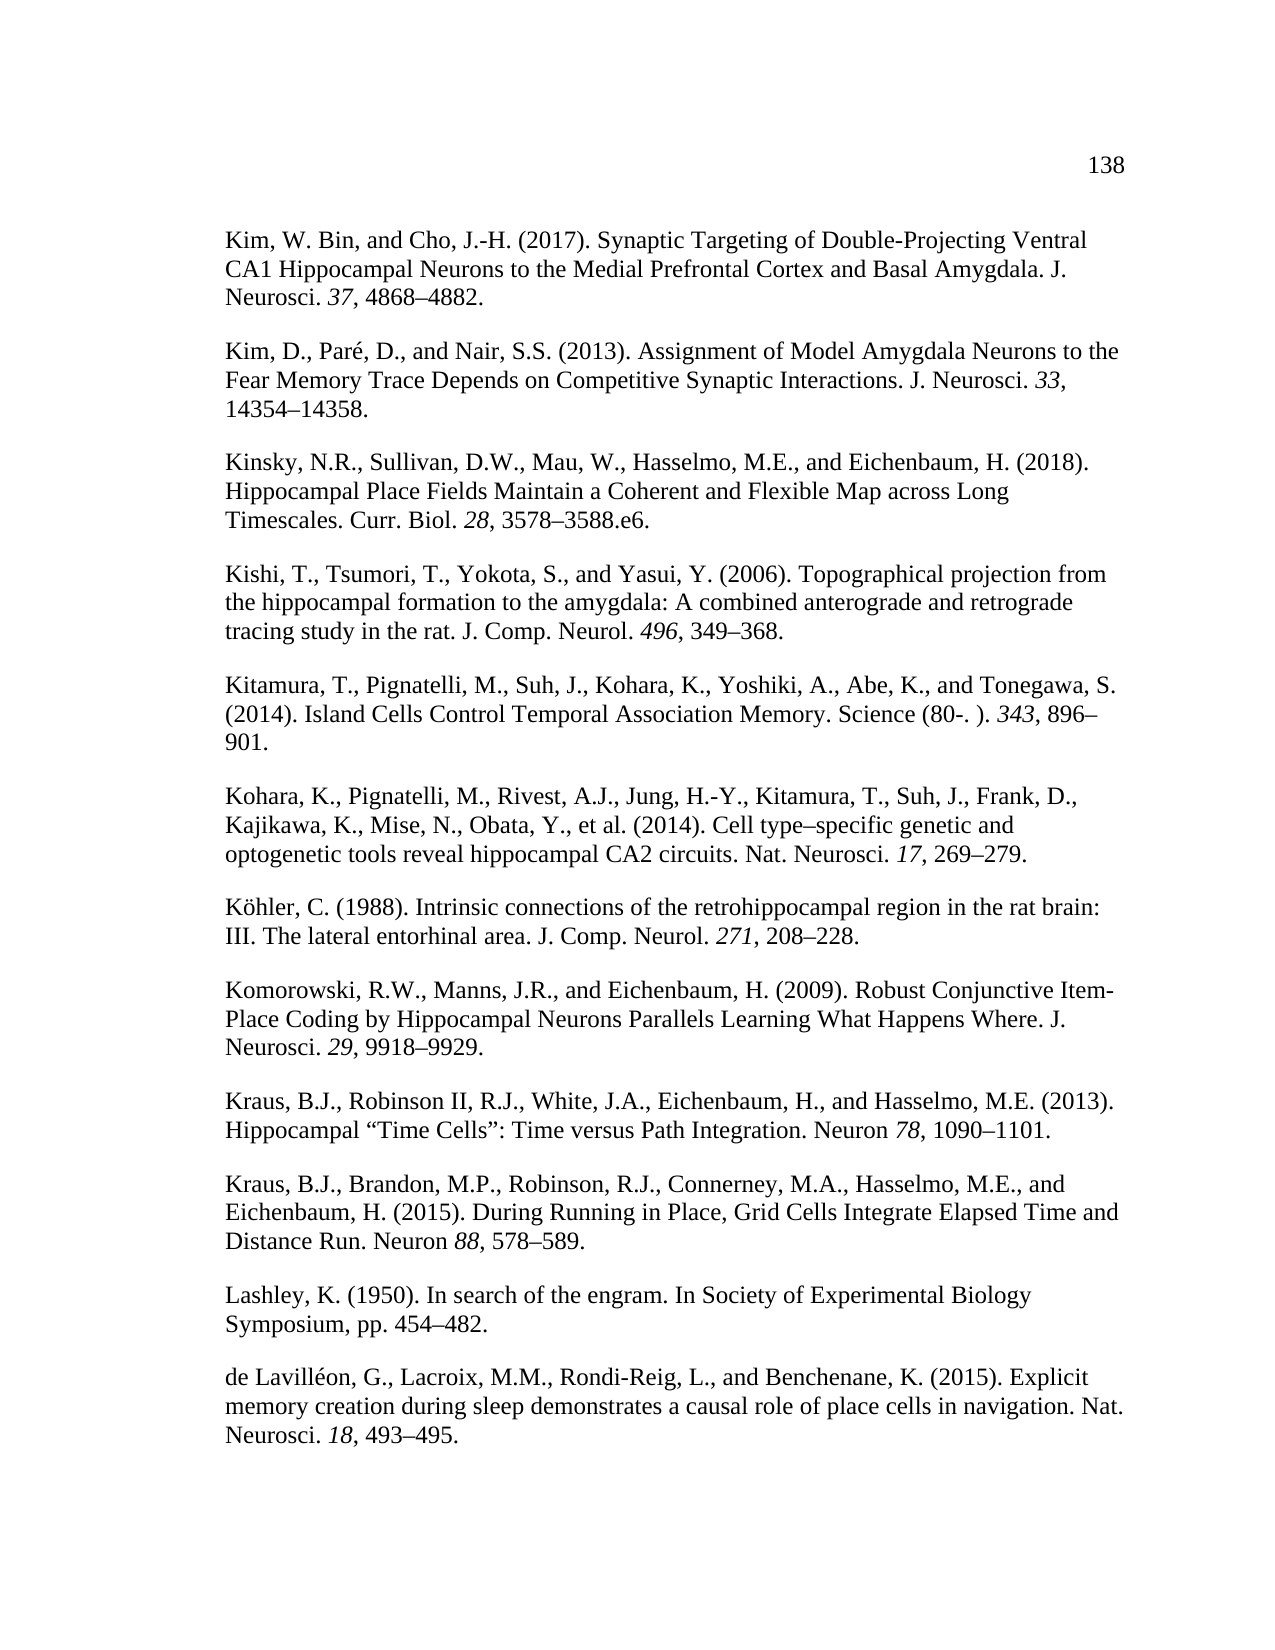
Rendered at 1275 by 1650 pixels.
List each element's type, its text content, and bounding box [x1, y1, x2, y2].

text Komorowski, R.W., Manns, J.R., and Eichenbaum, H. (2009). Robust Conjunctive Item-Place Coding by Hippocampal Neurons Parallels Learning What Happens Where. J. Neurosci. 29, 9918–9929. [225, 975, 1125, 1061]
text de Lavilléon, G., Lacroix, M.M., Rondi-Reig, L., and Benchenane, K. (2015). Explicit memory creation during sleep demonstrates a causal role of place cells in navigation. Nat. Neurosci. 18, 493–495. [225, 1362, 1125, 1449]
text Kinsky, N.R., Sullivan, D.W., Mau, W., Hasselmo, M.E., and Eichenbaum, H. (2018). Hippocampal Place Fields Maintain a Coherent and Flexible Map across Long Timescales. Curr. Biol. 28, 3578–3588.e6. [225, 447, 1125, 534]
text Kraus, B.J., Brandon, M.P., Robinson, R.J., Connerney, M.A., Hasselmo, M.E., and Eichenbaum, H. (2015). During Running in Place, Grid Cells Integrate Elapsed Time and Distance Run. Neuron 88, 578–589. [225, 1169, 1125, 1255]
text Kraus, B.J., Robinson II, R.J., White, J.A., Eichenbaum, H., and Hasselmo, M.E. (2013). Hippocampal “Time Cells”: Time versus Path Integration. Neuron 78, 1090–1101. [225, 1086, 1125, 1144]
text Köhler, C. (1988). Intrinsic connections of the retrohippocampal region in the rat brain: III. The lateral entorhinal area. J. Comp. Neurol. 271, 208–228. [225, 892, 1125, 950]
text Lashley, K. (1950). In search of the engram. In Society of Experimental Biology Symposium, pp. 454–482. [225, 1280, 1125, 1337]
text Kim, W. Bin, and Cho, J.-H. (2017). Synaptic Targeting of Double-Projecting Ventral CA1 Hippocampal Neurons to the Medial Prefrontal Cortex and Basal Amygdala. J. Neurosci. 37, 4868–4882. [225, 225, 1125, 311]
text Kitamura, T., Pignatelli, M., Suh, J., Kohara, K., Yoshiki, A., Abe, K., and Tonegawa, S. (2014). Island Cells Control Temporal Association Memory. Science (80-. ). 343, 896–901. [225, 670, 1125, 756]
text Kishi, T., Tsumori, T., Yokota, S., and Yasui, Y. (2006). Topographical projection from the hippocampal formation to the amygdala: A combined anterograde and retrograde tracing study in the rat. J. Comp. Neurol. 496, 349–368. [225, 559, 1125, 645]
text Kohara, K., Pignatelli, M., Rivest, A.J., Jung, H.-Y., Kitamura, T., Suh, J., Frank, D., Kajikawa, K., Mise, N., Obata, Y., et al. (2014). Cell type–specific genetic and optogenetic tools reveal hippocampal CA2 circuits. Nat. Neurosci. 17, 269–279. [225, 781, 1125, 867]
text Kim, D., Paré, D., and Nair, S.S. (2013). Assignment of Model Amygdala Neurons to the Fear Memory Trace Depends on Competitive Synaptic Interactions. J. Neurosci. 33, 14354–14358. [225, 336, 1125, 422]
